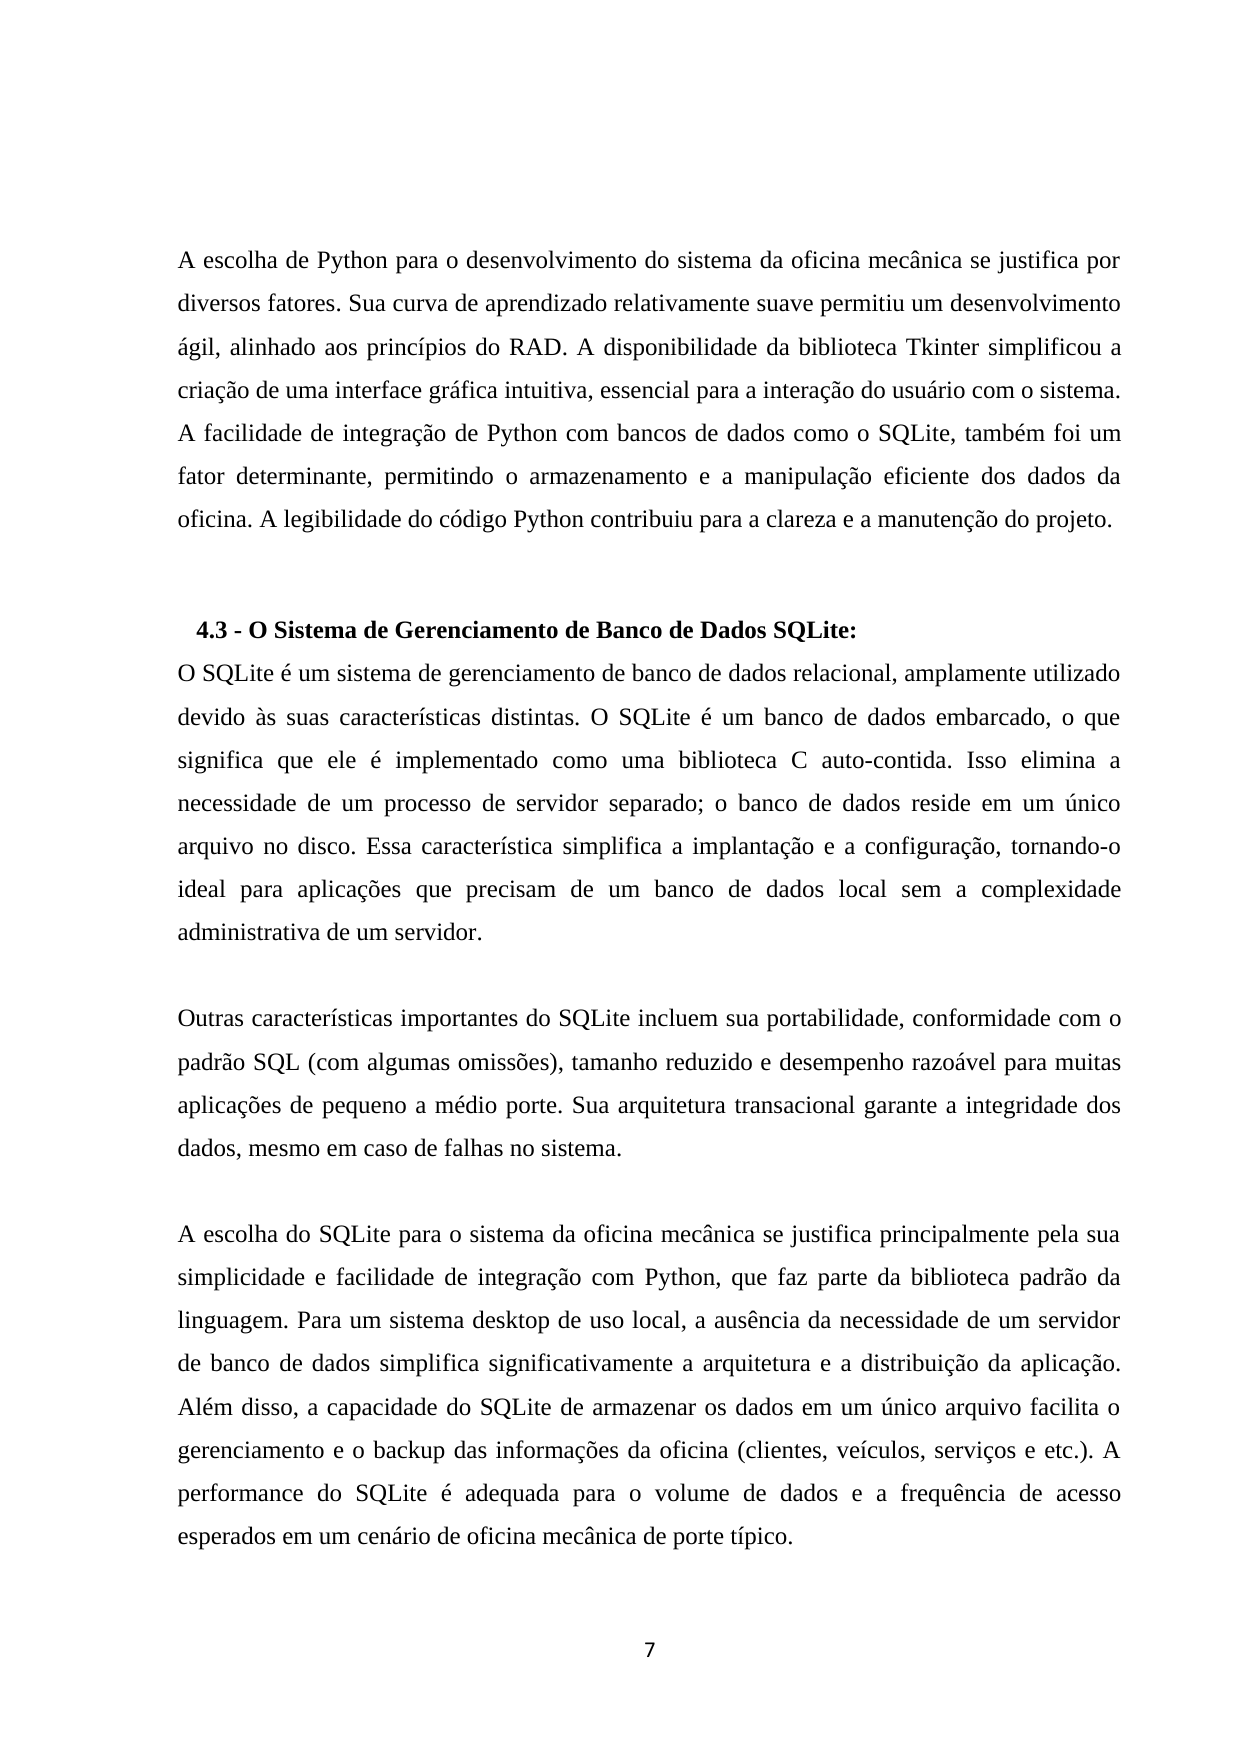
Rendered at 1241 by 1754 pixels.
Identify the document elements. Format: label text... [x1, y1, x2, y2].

text O SQLite é um sistema de gerenciamento de banco de dados relacional, amplamente utilizado devido às suas características distintas. O SQLite é um banco de dados embarcado, o que significa que ele é implementado como uma biblioteca C auto-contida. Isso elimina a necessidade de um processo de servidor separado; o banco de dados reside em um único arquivo no disco. Essa característica simplifica a implantação e a configuração, tornando-o ideal para aplicações que precisam de um banco de dados local sem a complexidade administrativa de um servidor. [177, 658, 1122, 946]
text Outras características importantes do SQLite incluem sua portabilidade, conformidade com o padrão SQL (com algumas omissões), tamanho reduzido e desempenho razoável para muitas aplicações de pequeno a médio porte. Sua arquitetura transacional garante a integridade dos dados, mesmo em caso de falhas no sistema. [177, 1003, 1122, 1162]
text A escolha do SQLite para o sistema da oficina mecânica se justifica principalmente pela sua simplicidade e facilidade de integração com Python, que faz parte da biblioteca padrão da linguagem. Para um sistema desktop de uso local, a ausência da necessidade de um servidor de banco de dados simplifica significativamente a arquitetura e a distribuição da aplicação. Além disso, a capacidade do SQLite de armazenar os dados em um único arquivo facilita o gerenciamento e o backup das informações da oficina (clientes, veículos, serviços e etc.). A performance do SQLite é adequada para o volume de dados e a frequência de acesso esperados em um cenário de oficina mecânica de porte típico. [177, 1219, 1122, 1550]
text 4.3 - O Sistema de Gerenciamento de Banco de Dados SQLite: [177, 615, 1122, 644]
text A escolha de Python para o desenvolvimento do sistema da oficina mecânica se justifica por diversos fatores. Sua curva de aprendizado relativamente suave permitiu um desenvolvimento ágil, alinhado aos princípios do RAD. A disponibilidade da biblioteca Tkinter simplificou a criação de uma interface gráfica intuitiva, essencial para a interação do usuário com o sistema. A facilidade de integração de Python com bancos de dados como o SQLite, também foi um fator determinante, permitindo o armazenamento e a manipulação eficiente dos dados da oficina. A legibilidade do código Python contribuiu para a clareza e a manutenção do projeto. [177, 245, 1122, 533]
